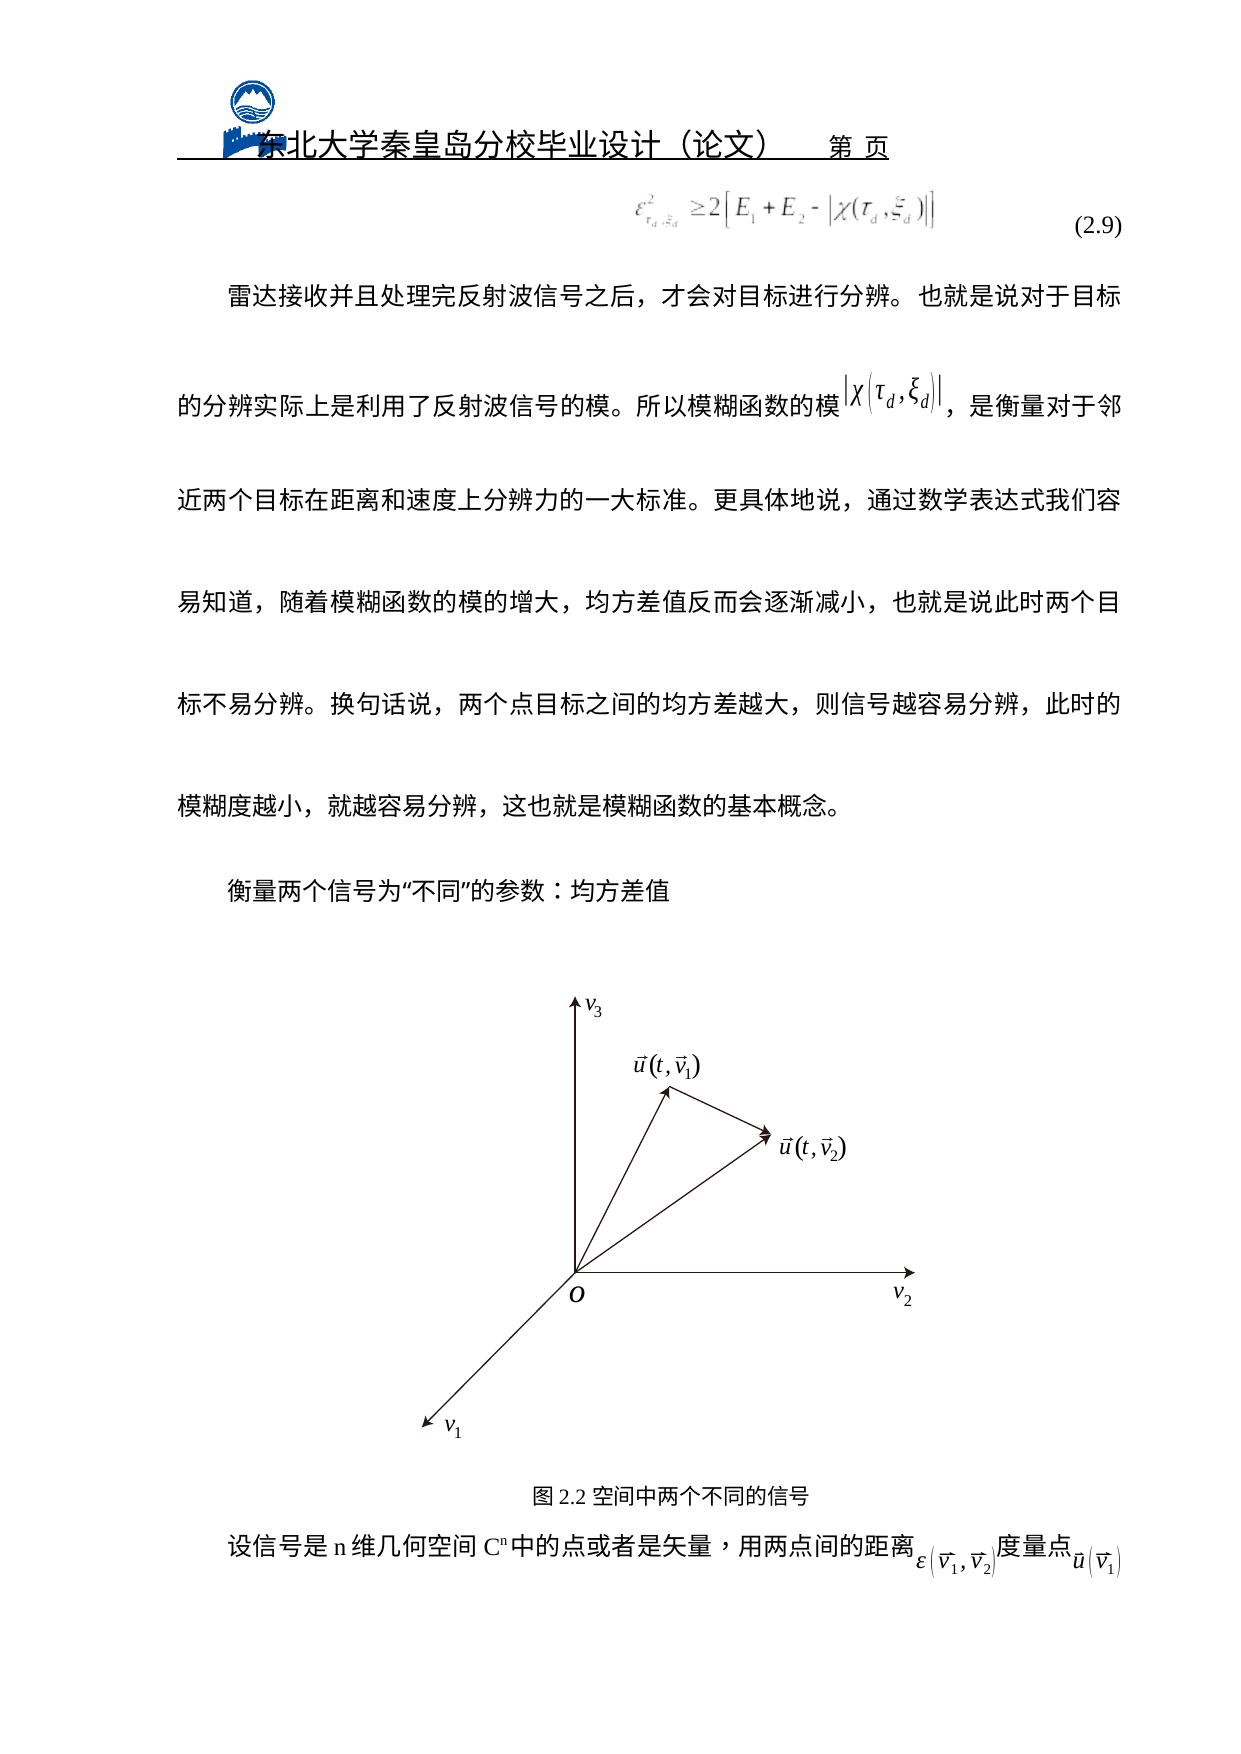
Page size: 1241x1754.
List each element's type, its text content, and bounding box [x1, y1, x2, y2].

text (2.9) [177, 178, 1122, 246]
text 雷达接收并且处理完反射波信号之后，才会对目标进行分辨。也就是说对于目标的分辨实际上是利用了反射波信号的模。所以模糊函数的模，是衡量对于邻近两个目标在距离和速度上分辨力的一大标准。更具体地说，通过数学表达式我们容易知道，随着模糊函数的模的增大，均方差值反而会逐渐减小，也就是说此时两个目标不易分辨。换句话说，两个点目标之间的均方差越大，则信号越容易分辨，此时的模糊度越小，就越容易分辨，这也就是模糊函数的基本概念。 [177, 261, 1122, 838]
text 图2.2 空间中两个不同的信号 [177, 1479, 1122, 1513]
text 设信号是n维几何空间Cn中的点或者是矢量，用两点间的距离度量点和点的可分辨程度 [177, 1528, 1122, 1596]
text 衡量两个信号为“不同”的参数：均方差值 [177, 856, 1122, 924]
picture [214, 79, 292, 158]
